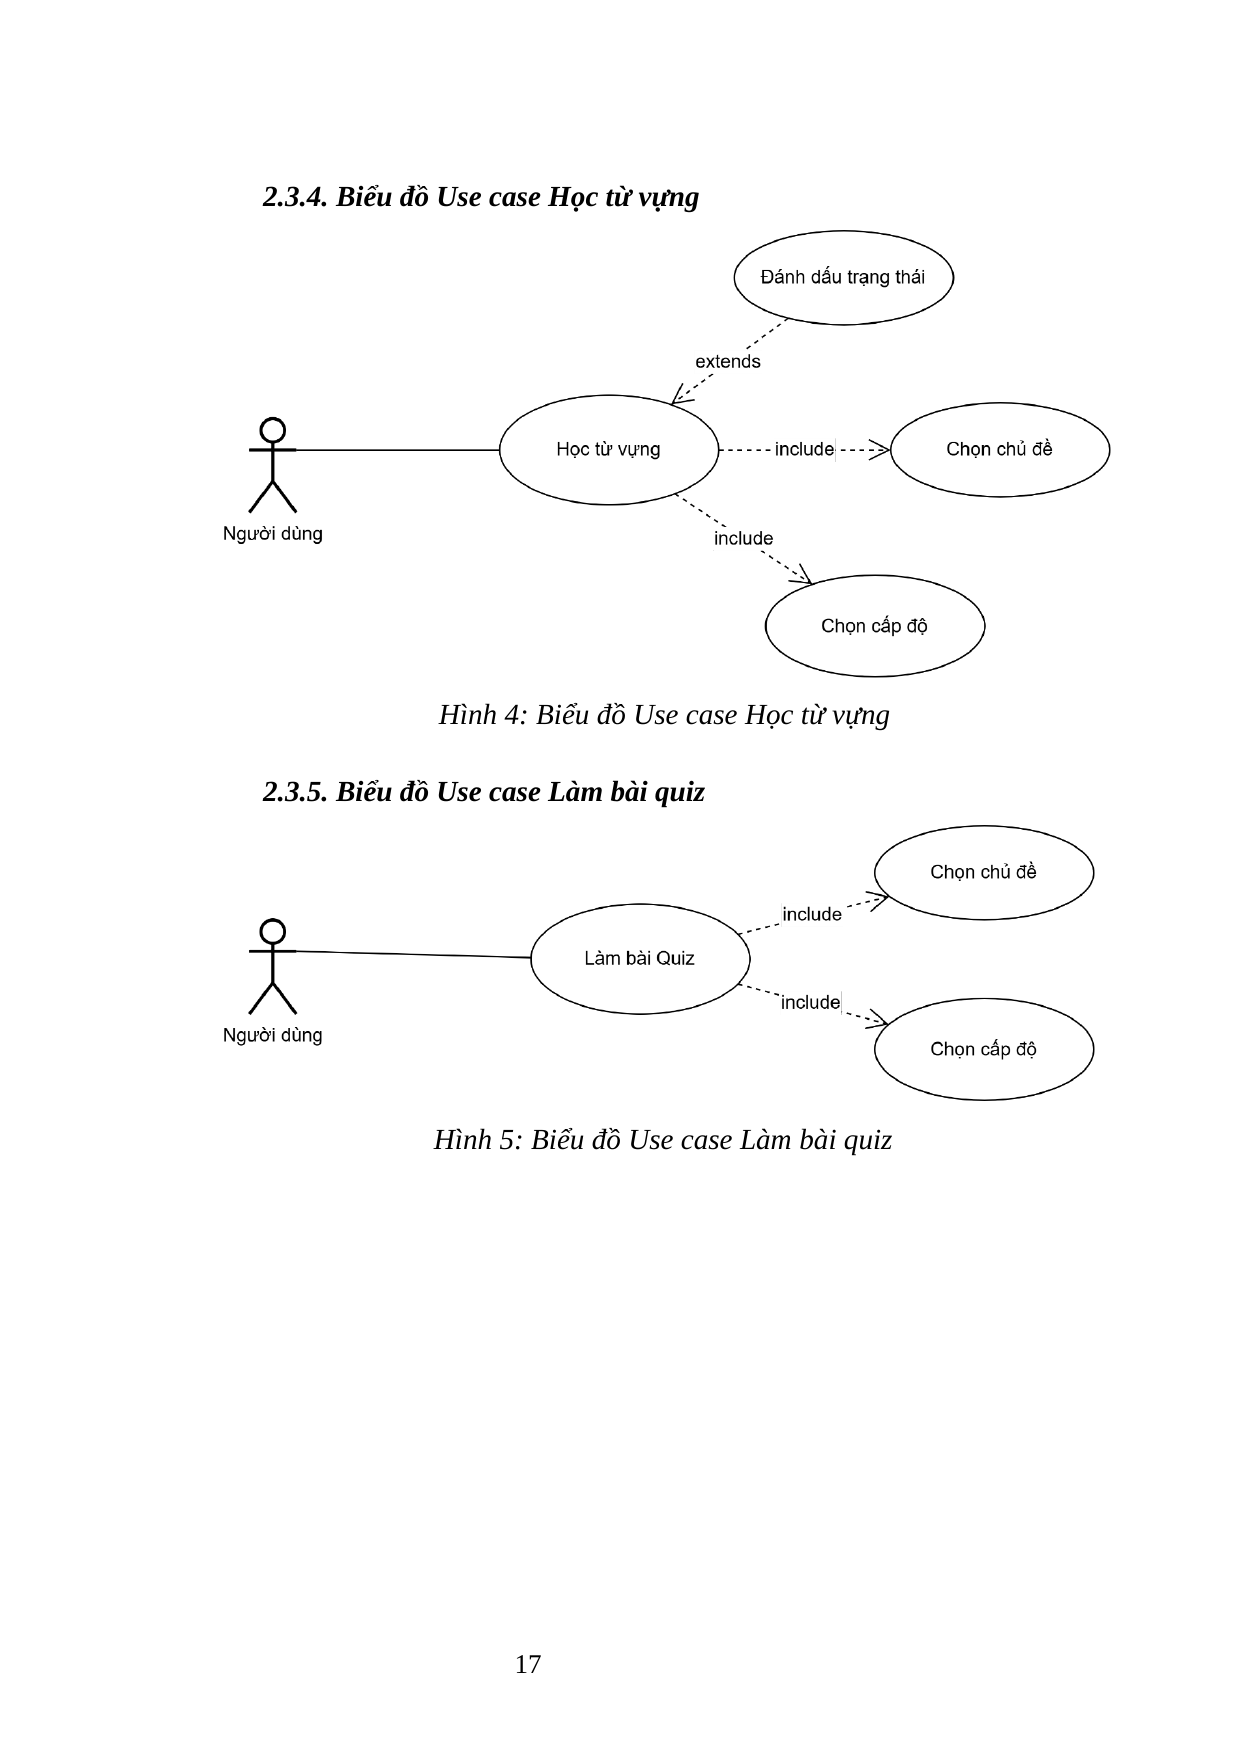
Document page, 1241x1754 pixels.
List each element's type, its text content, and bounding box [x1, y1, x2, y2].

subtitle 2.3.4. Biểu đồ Use case Học từ vựng [263, 179, 1122, 213]
text Hình 5: Biểu đồ Use case Làm bài quiz [207, 1122, 1122, 1155]
subtitle 2.3.5. Biểu đồ Use case Làm bài quiz [263, 774, 1122, 807]
picture [206, 809, 1110, 1118]
picture [206, 215, 1126, 693]
text Hình 4: Biểu đồ Use case Học từ vựng [207, 697, 1122, 731]
